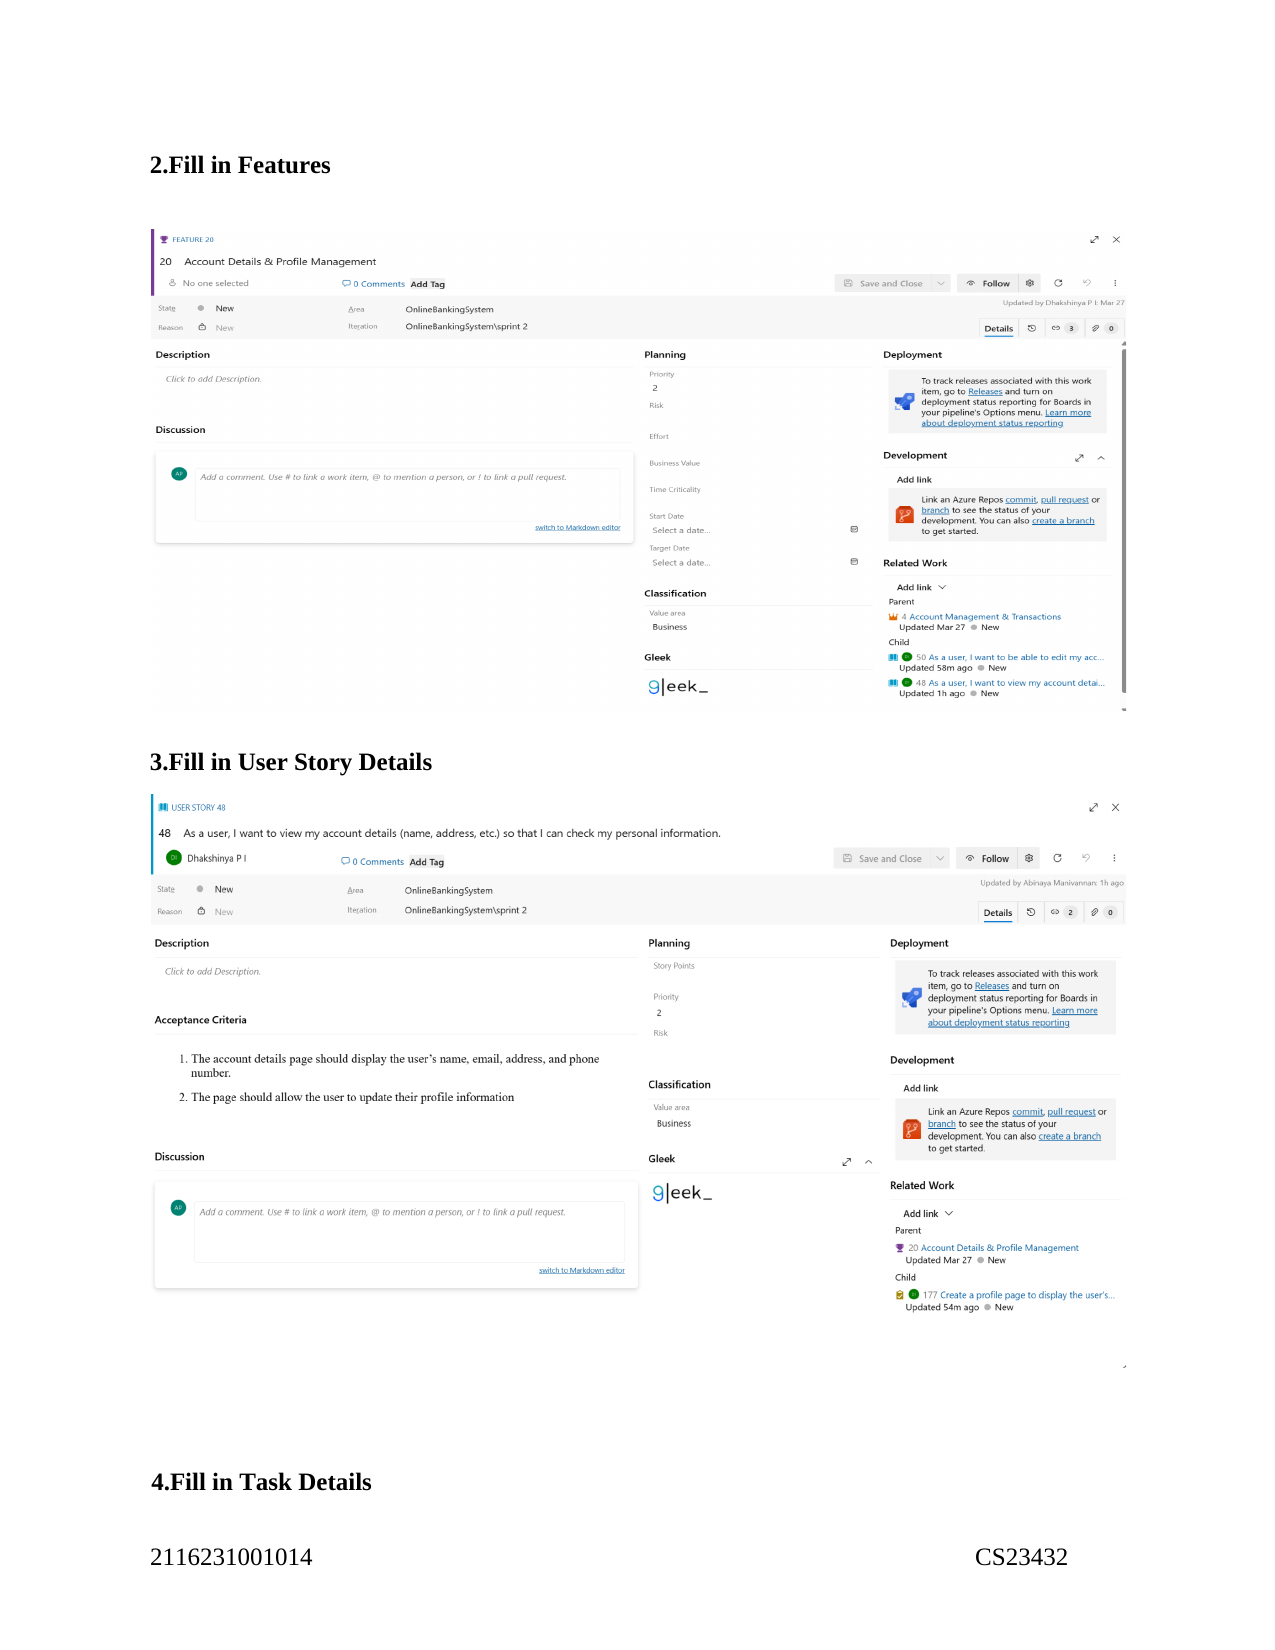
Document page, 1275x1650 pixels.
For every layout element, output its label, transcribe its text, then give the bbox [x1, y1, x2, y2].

text 4.Fill in Task Details [151, 1467, 1125, 1496]
picture [151, 794, 1127, 1368]
picture [151, 229, 1127, 711]
subtitle 3.Fill in User Story Details [149, 747, 1125, 776]
subtitle 2.Fill in Features [149, 150, 1125, 179]
